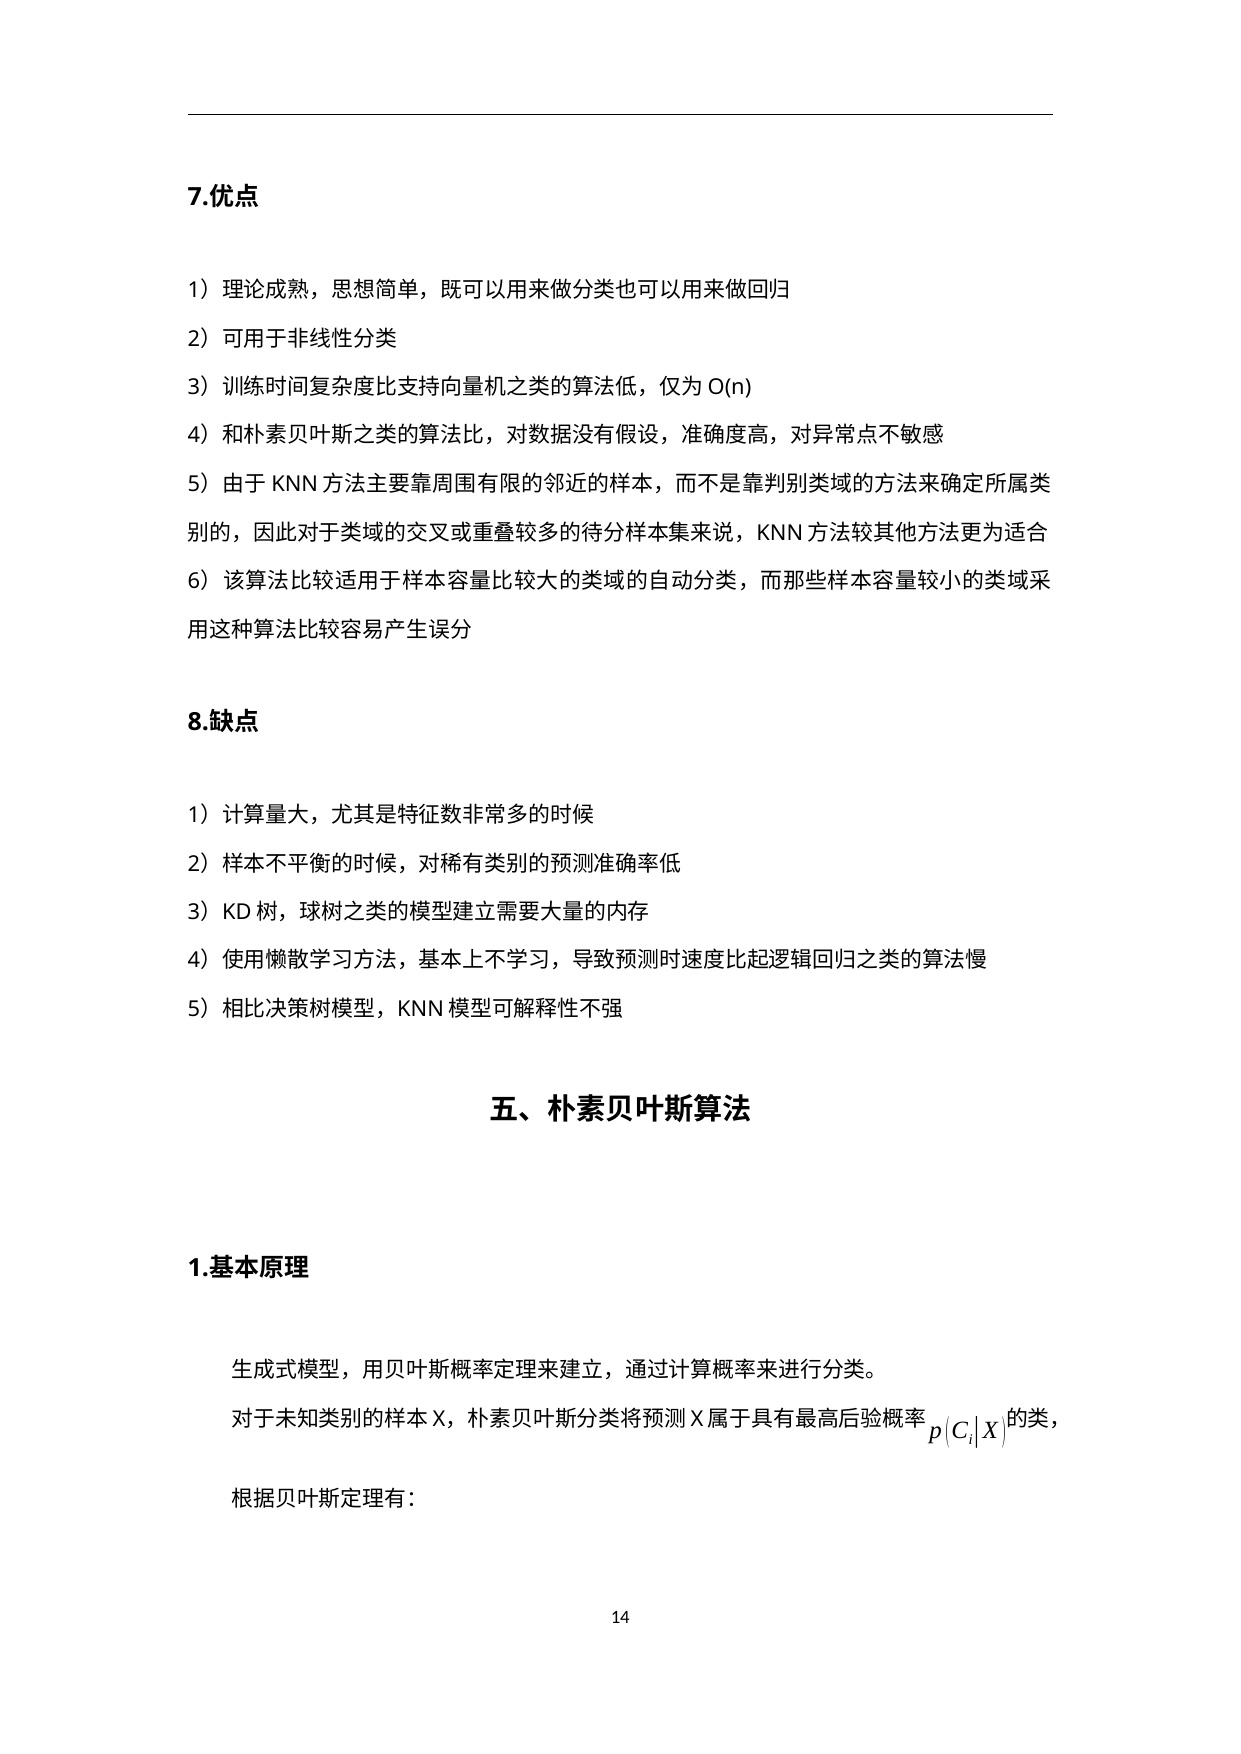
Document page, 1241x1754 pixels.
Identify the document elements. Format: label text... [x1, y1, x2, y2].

text 4）和朴素贝叶斯之类的算法比，对数据没有假设，准确度高，对异常点不敏感 [187, 417, 1053, 450]
text 2）样本不平衡的时候，对稀有类别的预测准确率低 [187, 845, 1053, 878]
subtitle 1.基本原理 [187, 1233, 1053, 1298]
subtitle 7.优点 [187, 162, 1053, 227]
text 1）理论成熟，思想简单，既可以用来做分类也可以用来做回归 [187, 272, 1053, 305]
text 3）KD树，球树之类的模型建立需要大量的内存 [187, 894, 1053, 926]
subtitle 8.缺点 [187, 687, 1053, 752]
text 3）训练时间复杂度比支持向量机之类的算法低，仅为O(n) [187, 369, 1053, 401]
subtitle 五、朴素贝叶斯算法 [187, 1074, 1053, 1139]
text 根据贝叶斯定理有： [187, 1481, 1053, 1513]
text 生成式模型，用贝叶斯概率定理来建立，通过计算概率来进行分类。 [187, 1352, 1053, 1384]
text 5）由于KNN方法主要靠周围有限的邻近的样本，而不是靠判别类域的方法来确定所属类别的，因此对于类域的交叉或重叠较多的待分样本集来说，KNN方法较其他方法更为适合 [187, 466, 1053, 547]
text 6）该算法比较适用于样本容量比较大的类域的自动分类，而那些样本容量较小的类域采用这种算法比较容易产生误分 [187, 563, 1053, 644]
text 1）计算量大，尤其是特征数非常多的时候 [187, 797, 1053, 829]
text 2）可用于非线性分类 [187, 321, 1053, 353]
text 对于未知类别的样本X，朴素贝叶斯分类将预测X属于具有最高后验概率的类， [187, 1400, 1053, 1465]
text 5）相比决策树模型，KNN模型可解释性不强 [187, 990, 1053, 1023]
text 4）使用懒散学习方法，基本上不学习，导致预测时速度比起逻辑回归之类的算法慢 [187, 942, 1053, 974]
